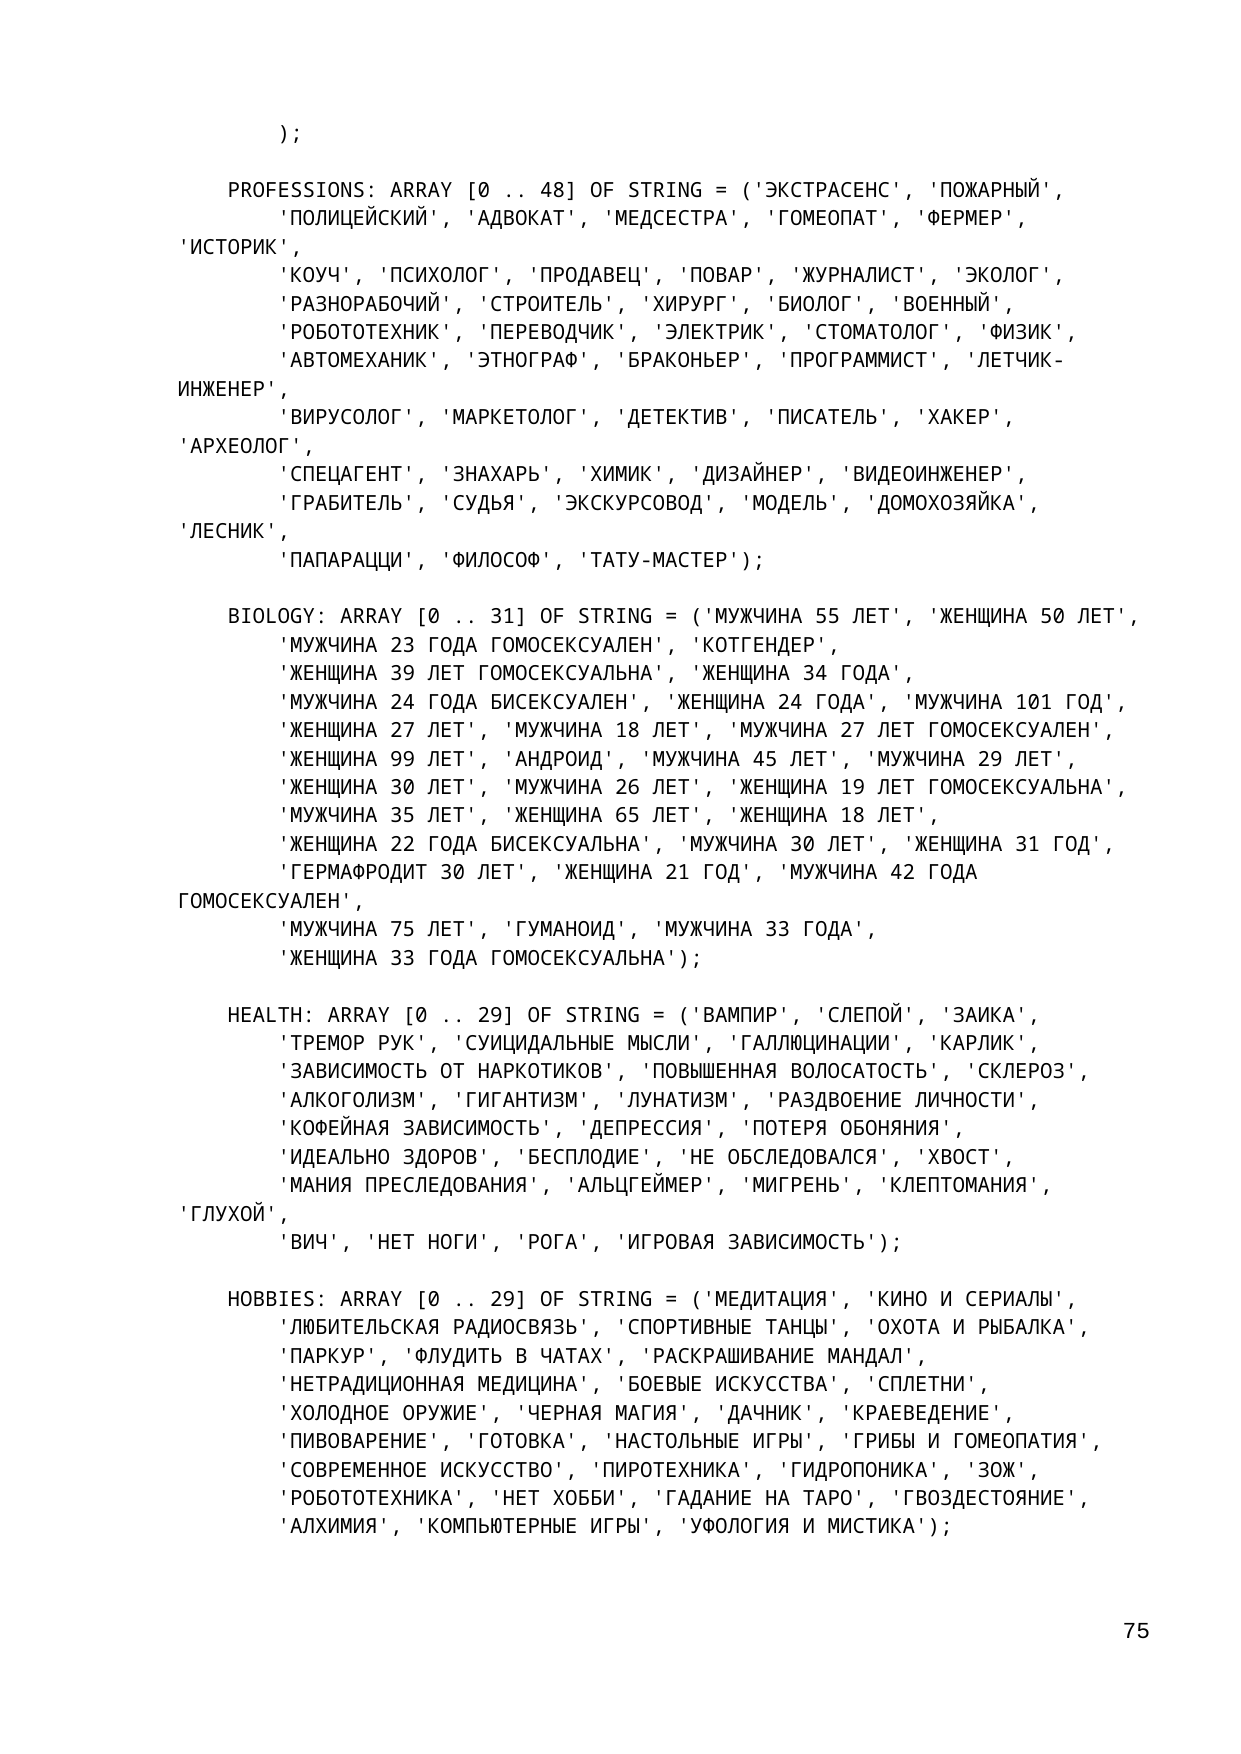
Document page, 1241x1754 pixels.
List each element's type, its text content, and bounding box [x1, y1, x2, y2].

text ); [177, 118, 1152, 147]
text 'КОУЧ', 'ПСИХОЛОГ', 'ПРОДАВЕЦ', 'ПОВАР', 'ЖУРНАЛИСТ', 'ЭКОЛОГ', [177, 260, 1152, 289]
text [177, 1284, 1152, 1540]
text 'АВТОМЕХАНИК', 'ЭТНОГРАФ', 'БРАКОНЬЕР', 'ПРОГРАММИСТ', 'ЛЕТЧИК-ИНЖЕНЕР', [177, 346, 1152, 402]
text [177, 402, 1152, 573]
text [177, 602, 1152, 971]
text PROFESSIONS: ARRAY [0 .. 48] OF STRING = ('ЭКСТРАСЕНС', 'ПОЖАРНЫЙ', [177, 175, 1152, 203]
text 'РАЗНОРАБОЧИЙ', 'СТРОИТЕЛЬ', 'ХИРУРГ', 'БИОЛОГ', 'ВОЕННЫЙ', [177, 289, 1152, 317]
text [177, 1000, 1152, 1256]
text 'ПОЛИЦЕЙСКИЙ', 'АДВОКАТ', 'МЕДСЕСТРА', 'ГОМЕОПАТ', 'ФЕРМЕР', 'ИСТОРИК', [177, 203, 1152, 260]
text 'РОБОТОТЕХНИК', 'ПЕРЕВОДЧИК', 'ЭЛЕКТРИК', 'СТОМАТОЛОГ', 'ФИЗИК', [177, 317, 1152, 346]
